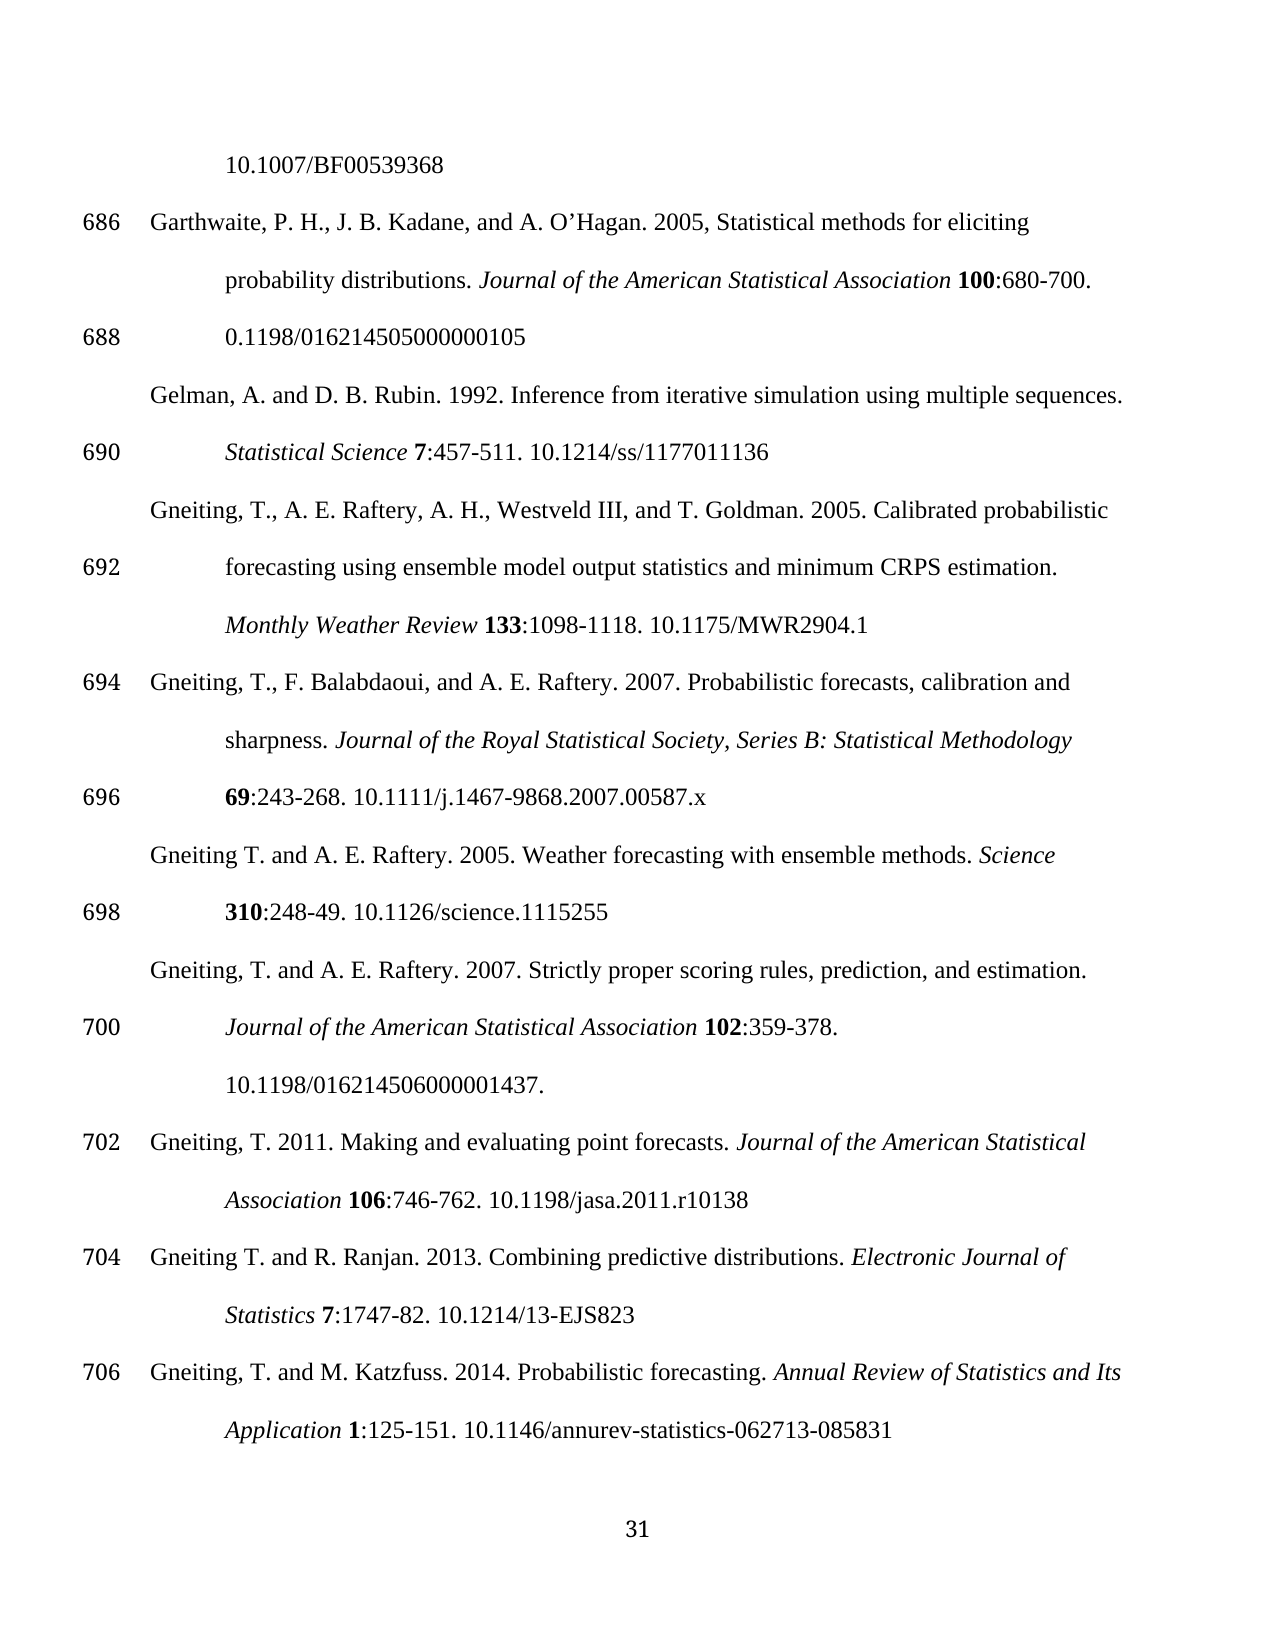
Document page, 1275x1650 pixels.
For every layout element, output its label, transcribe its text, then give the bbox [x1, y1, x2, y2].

text Gneiting, T. and M. Katzfuss. 2014. Probabilistic forecasting. Annual Review of Statistics and Its Application 1:125-151. 10.1146/annurev-statistics-062713-085831 [150, 1357, 1125, 1444]
text Gneiting T. and A. E. Raftery. 2005. Weather forecasting with ensemble methods. Science 310:248-49. 10.1126/science.1115255 [150, 840, 1125, 926]
text Gneiting, T. and A. E. Raftery. 2007. Strictly proper scoring rules, prediction, and estimation. Journal of the American Statistical Association 102:359-378. 10.1198/016214506000001437. [150, 955, 1125, 1099]
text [150, 150, 1125, 179]
text Gelman, A. and D. B. Rubin. 1992. Inference from iterative simulation using multiple sequences. Statistical Science 7:457-511. 10.1214/ss/1177011136 [150, 380, 1125, 466]
text Gneiting T. and R. Ranjan. 2013. Combining predictive distributions. Electronic Journal of Statistics 7:1747-82. 10.1214/13-EJS823 [150, 1242, 1125, 1329]
text Gneiting, T. 2011. Making and evaluating point forecasts. Journal of the American Statistical Association 106:746-762. 10.1198/jasa.2011.r10138 [150, 1127, 1125, 1214]
text Gneiting, T., A. E. Raftery, A. H., Westveld III, and T. Goldman. 2005. Calibrated probabilistic forecasting using ensemble model output statistics and minimum CRPS estimation. Monthly Weather Review 133:1098-1118. 10.1175/MWR2904.1 [150, 495, 1125, 639]
text Gneiting, T., F. Balabdaoui, and A. E. Raftery. 2007. Probabilistic forecasts, calibration and sharpness. Journal of the Royal Statistical Society, Series B: Statistical Methodology 69:243-268. 10.1111/j.1467-9868.2007.00587.x [150, 667, 1125, 811]
text Garthwaite, P. H., J. B. Kadane, and A. O’Hagan. 2005, Statistical methods for eliciting probability distributions. Journal of the American Statistical Association 100:680-700. 0.1198/016214505000000105 [150, 207, 1125, 351]
